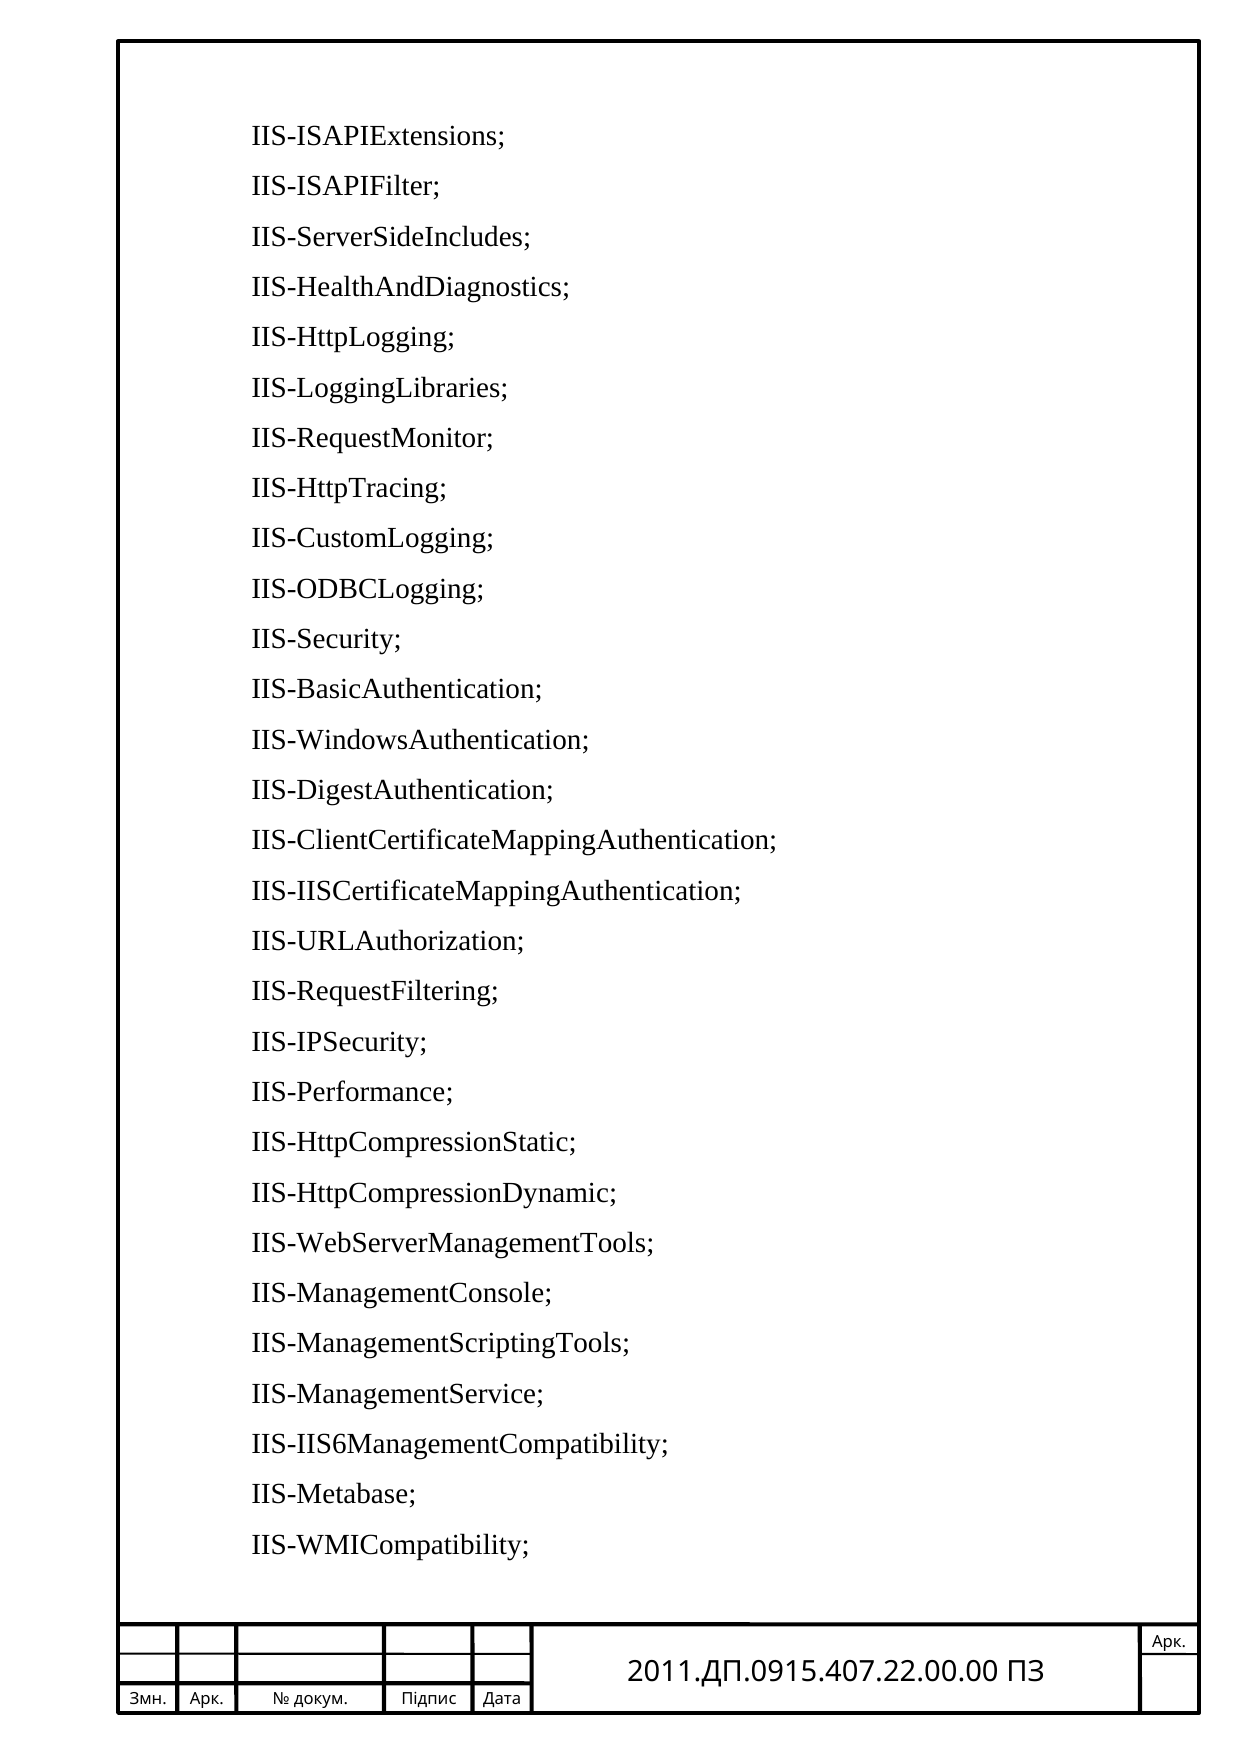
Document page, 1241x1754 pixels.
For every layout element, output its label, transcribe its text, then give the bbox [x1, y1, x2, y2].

text IIS-BasicAuthentication; [177, 672, 1152, 705]
text IIS-ISAPIExtensions; [177, 118, 1152, 152]
text IIS-HealthAndDiagnostics; [177, 269, 1152, 303]
text IIS-CustomLogging; [177, 521, 1152, 554]
text IIS-ManagementConsole; [177, 1275, 1152, 1309]
text IIS-ManagementService; [177, 1376, 1152, 1409]
text IIS-WindowsAuthentication; [177, 722, 1152, 755]
text IIS-IPSecurity; [177, 1024, 1152, 1057]
text IIS-RequestFiltering; [177, 973, 1152, 1007]
text IIS-Performance; [177, 1074, 1152, 1108]
text IIS-ODBCLogging; [177, 571, 1152, 604]
text IIS-ISAPIFilter; [177, 168, 1152, 202]
text IIS-WMICompatibility; [177, 1527, 1152, 1560]
text IIS-IIS6ManagementCompatibility; [177, 1426, 1152, 1460]
text IIS-IISCertificateMappingAuthentication; [177, 873, 1152, 906]
text IIS-Metabase; [177, 1477, 1152, 1510]
text IIS-ServerSideIncludes; [177, 219, 1152, 252]
text IIS-RequestMonitor; [177, 420, 1152, 453]
text IIS-URLAuthorization; [177, 923, 1152, 957]
text IIS-ManagementScriptingTools; [177, 1326, 1152, 1359]
text IIS-WebServerManagementTools; [177, 1225, 1152, 1258]
text IIS-HttpCompressionStatic; [177, 1124, 1152, 1158]
text IIS-HttpTracing; [177, 470, 1152, 504]
text IIS-Security; [177, 621, 1152, 655]
text IIS-DigestAuthentication; [177, 772, 1152, 806]
text IIS-HttpLogging; [177, 319, 1152, 353]
text IIS-LoggingLibraries; [177, 370, 1152, 403]
text IIS-ClientCertificateMappingAuthentication; [177, 822, 1152, 856]
text IIS-HttpCompressionDynamic; [177, 1175, 1152, 1208]
